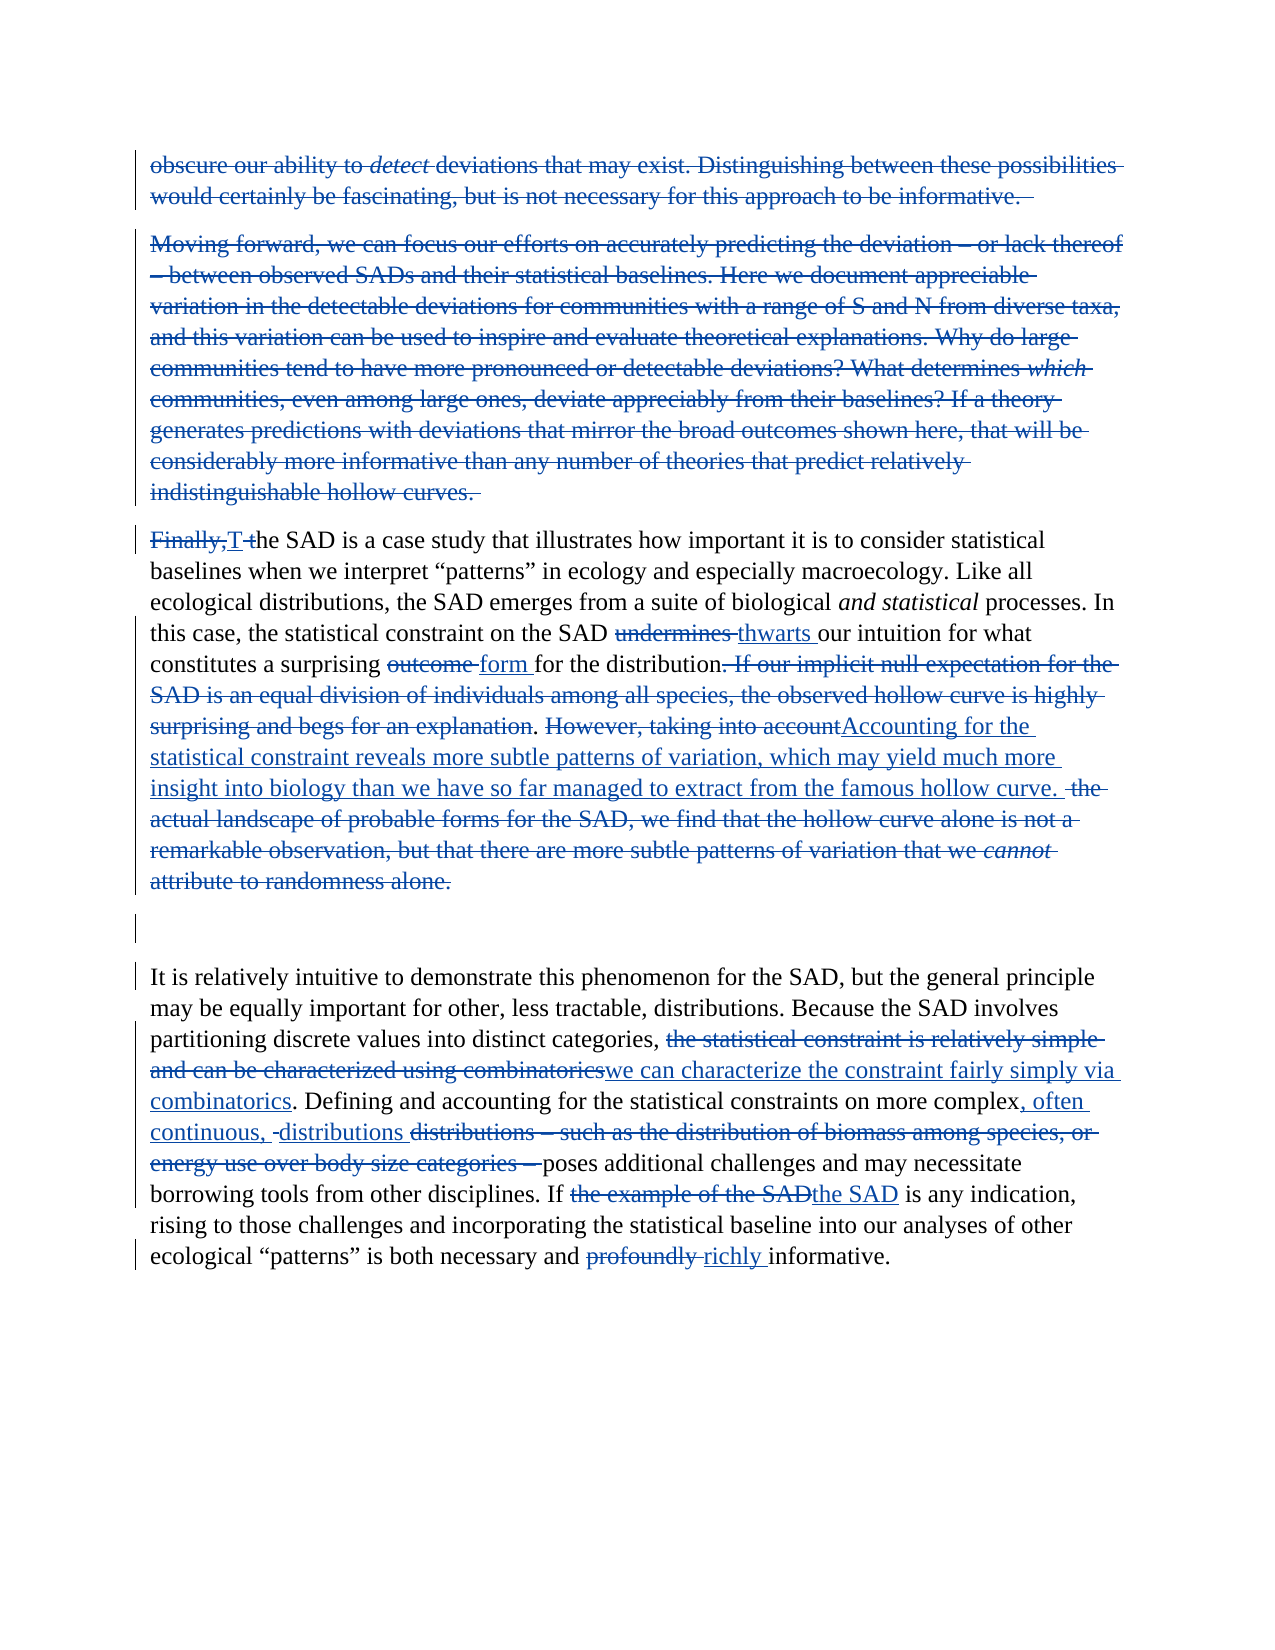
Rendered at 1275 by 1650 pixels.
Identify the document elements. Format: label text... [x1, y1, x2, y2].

text It is relatively intuitive to demonstrate this phenomenon for the SAD, but the general principle may be equally important for other, less tractable, distributions. Because the SAD involves partitioning discrete values into distinct categories, . Defining and accounting for the statistical constraints on more complexposes additional challenges and may necessitate borrowing tools from other disciplines. If is any indication, rising to those challenges and incorporating the statistical baseline into our analyses of other ecological “patterns” is both necessary and informative. [150, 962, 1125, 1270]
text he SAD is a case study that illustrates how important it is to consider statistical baselines when we interpret “patterns” in ecology and especially macroecology. Like all ecological distributions, the SAD emerges from a suite of biological and statistical processes. In this case, the statistical constraint on the SAD our intuition for what constitutes a surprising for the distribution. [150, 525, 1125, 895]
